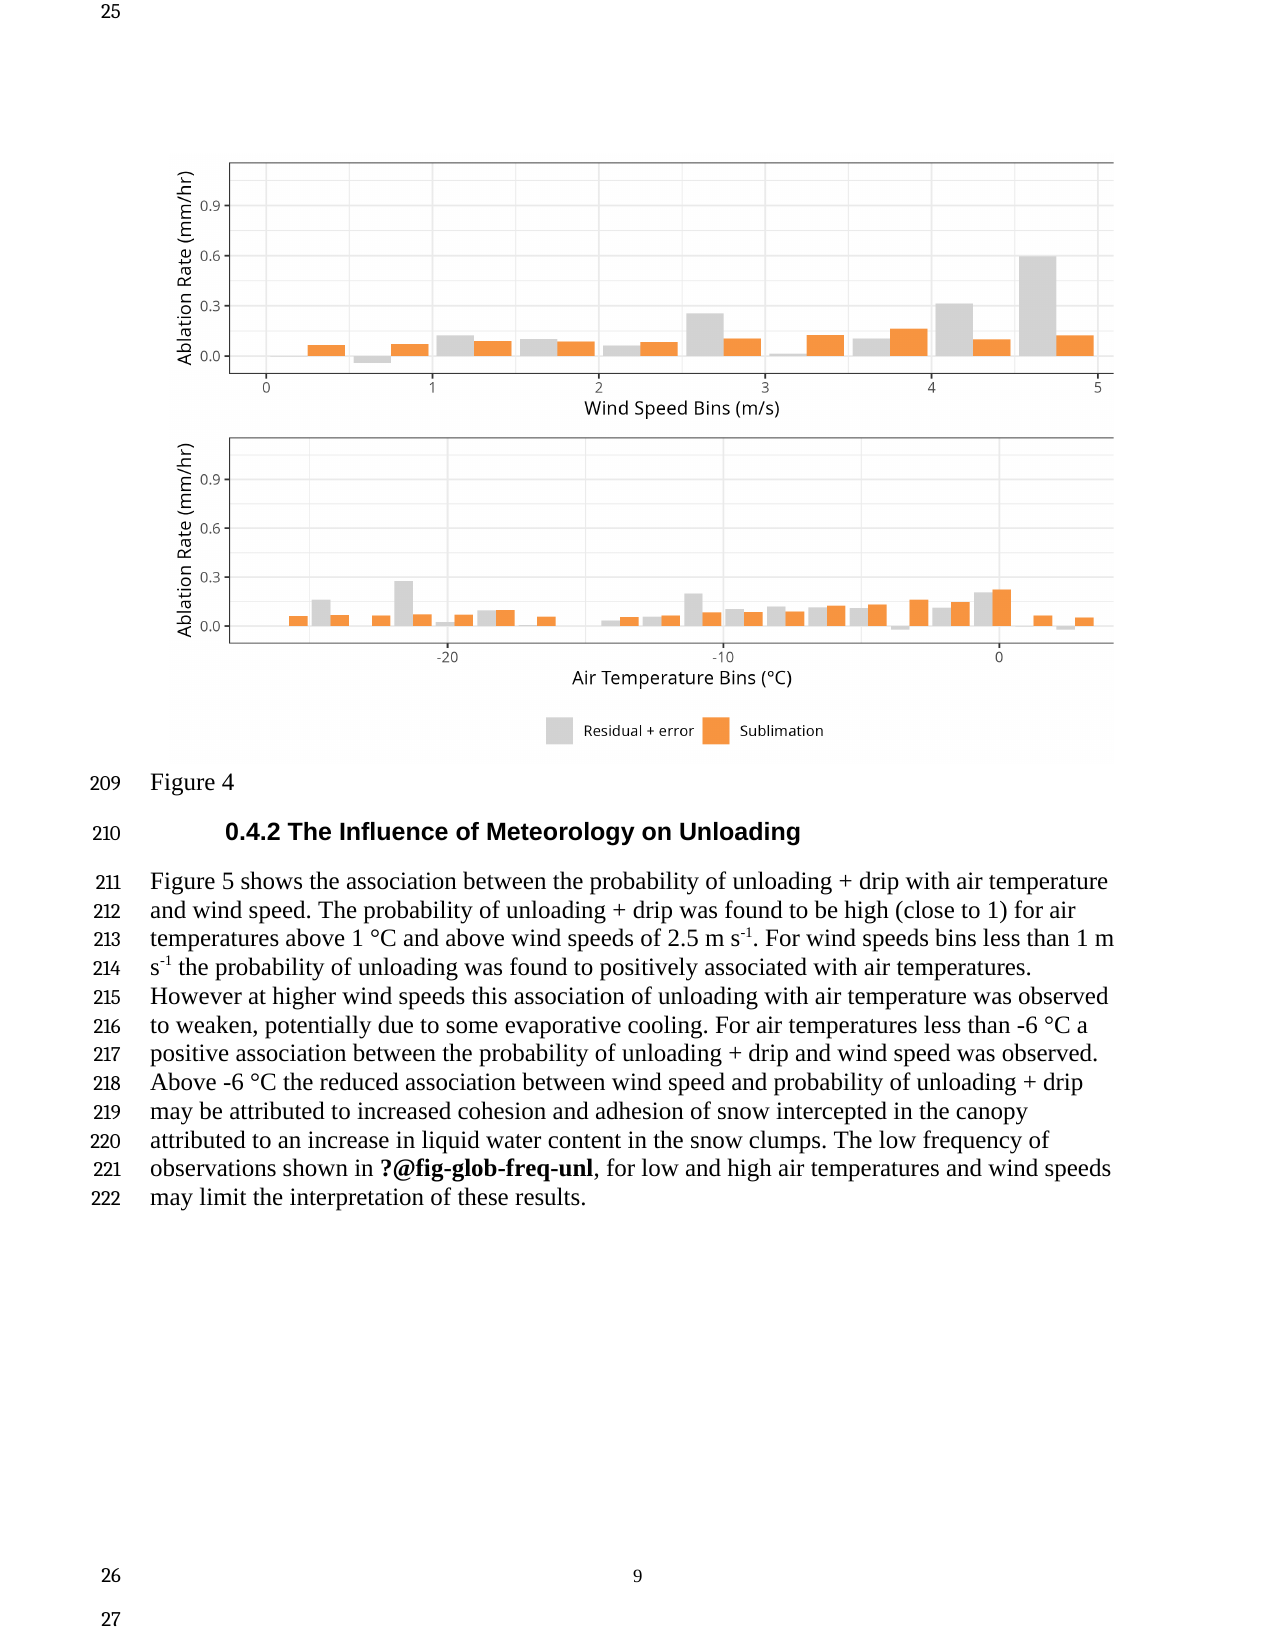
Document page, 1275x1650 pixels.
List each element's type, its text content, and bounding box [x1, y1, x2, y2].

subtitle 0.4.2 The Influence of Meteorology on Unloading [150, 816, 1125, 845]
text Figure 5 shows the association between the probability of unloading + drip with air temperature and wind speed. The probability of unloading + drip was found to be high (close to 1) for air temperatures above 1 °C and above wind speeds of 2.5 m s-1. For wind speeds bins less than 1 m s-1 the probability of unloading was found to positively associated with air temperatures. However at higher wind speeds this association of unloading with air temperature was observed to weaken, potentially due to some evaporative cooling. For air temperatures less than -6 °C a positive association between the probability of unloading + drip and wind speed was observed. Above -6 °C the reduced association between wind speed and probability of unloading + drip may be attributed to increased cohesion and adhesion of snow intercepted in the canopy attributed to an increase in liquid water content in the snow clumps. The low frequency of observations shown in ?@fig-glob-freq-unl, for low and high air temperatures and wind speeds may limit the interpretation of these results. [150, 866, 1125, 1211]
table_header Figure 4 [139, 150, 1114, 767]
picture [168, 153, 1114, 764]
